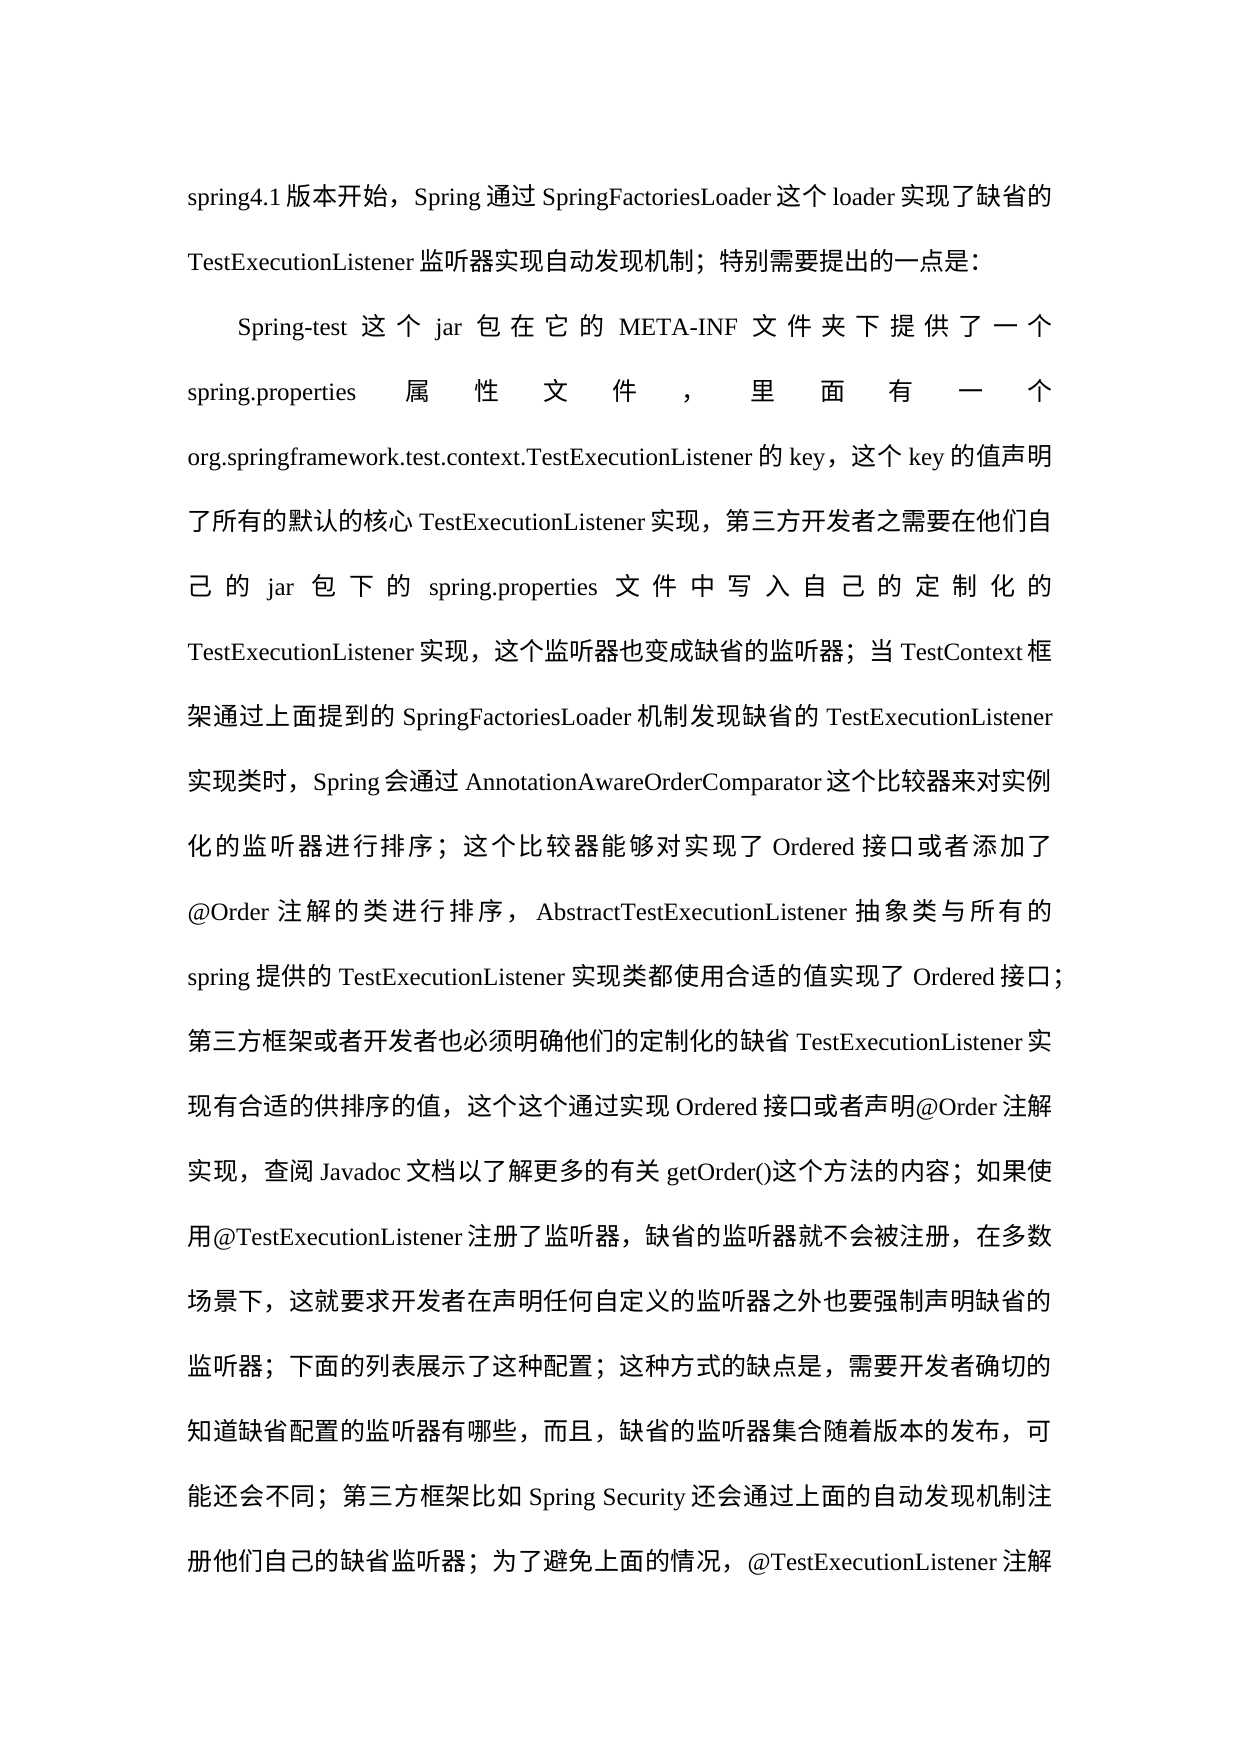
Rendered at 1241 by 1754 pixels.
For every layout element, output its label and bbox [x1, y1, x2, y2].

text [187, 292, 1053, 1592]
text [187, 162, 1053, 292]
